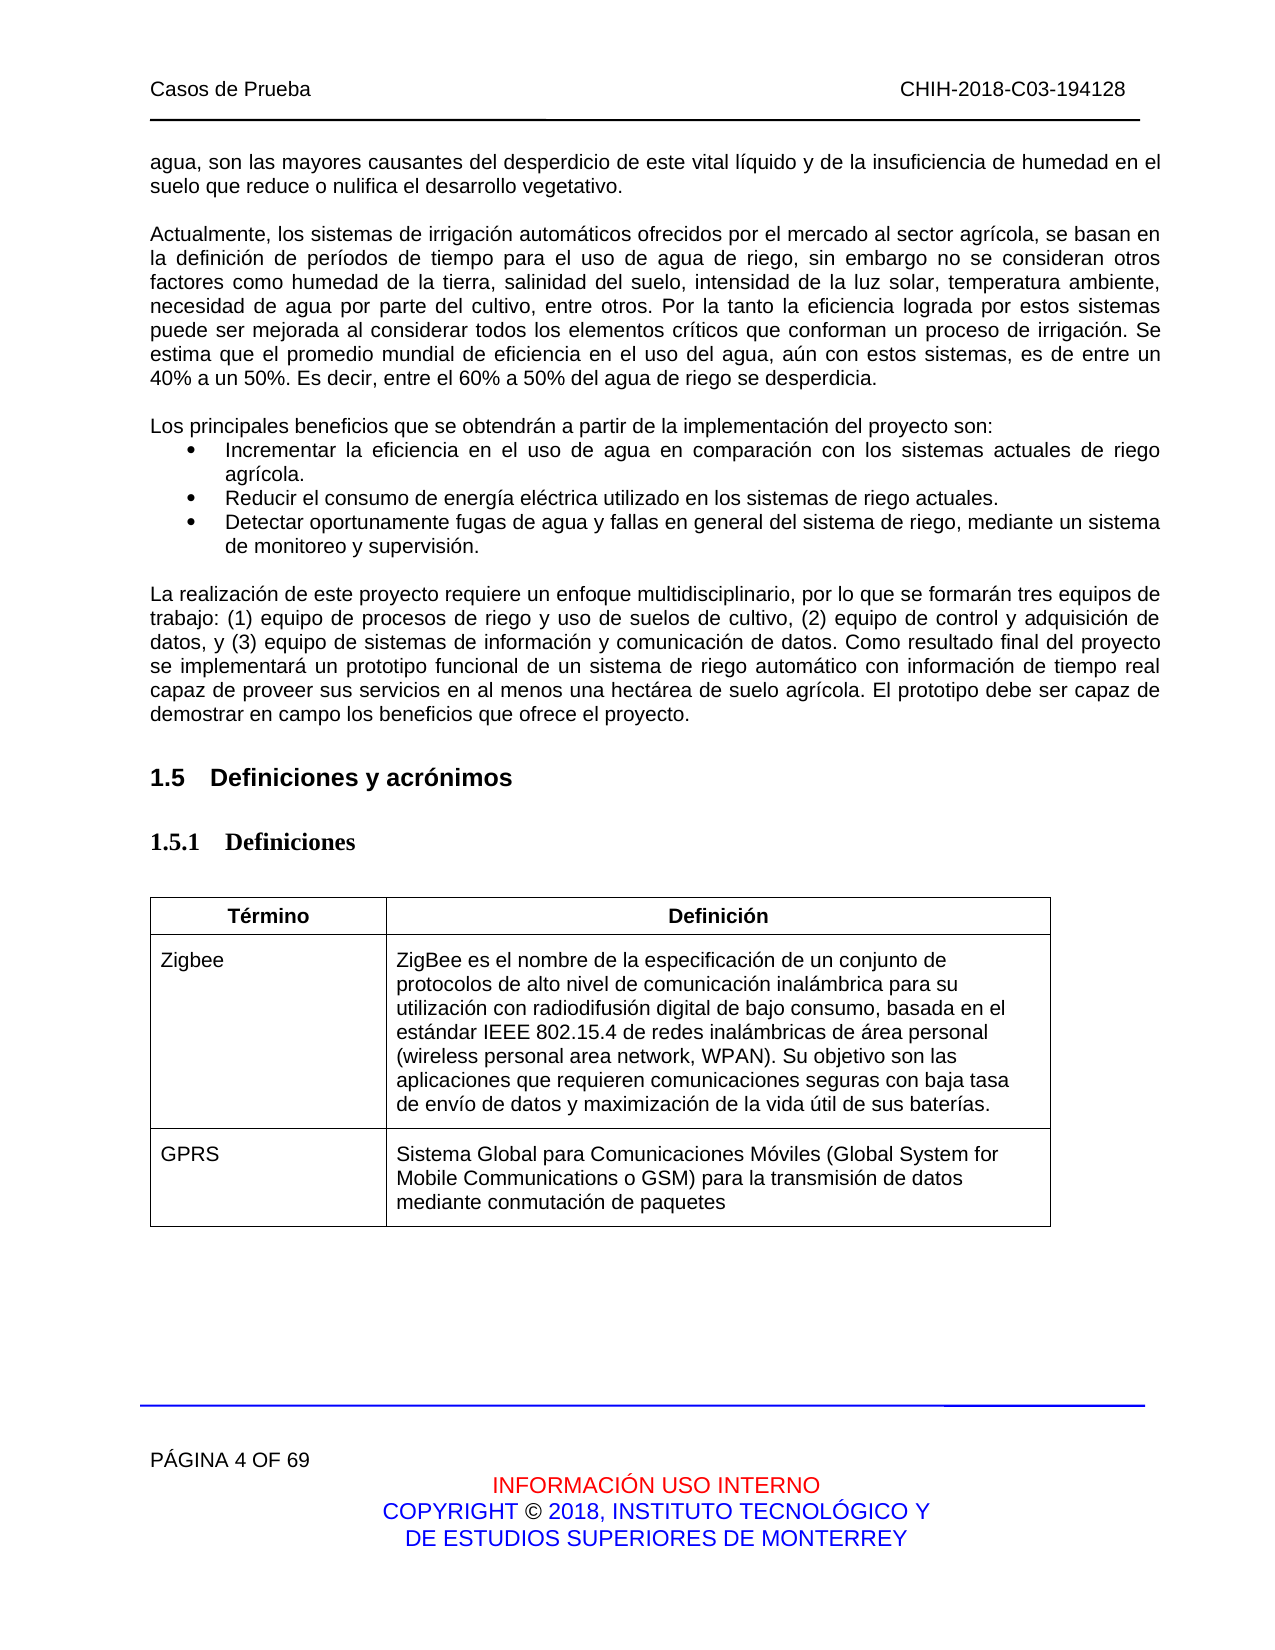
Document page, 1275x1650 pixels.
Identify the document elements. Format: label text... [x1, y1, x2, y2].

table_cell GPRS [151, 1129, 386, 1226]
subtitle Definiciones y acrónimos [150, 763, 1162, 792]
table_cell Zigbee [151, 935, 386, 1128]
subtitle Definiciones [150, 827, 1162, 856]
table_header Definición [387, 898, 1050, 934]
table_header Término [151, 898, 386, 934]
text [150, 150, 1162, 198]
text Actualmente, los sistemas de irrigación automáticos ofrecidos por el mercado al sector agrícola, se basan en la definición de períodos de tiempo para el uso de agua de riego, sin embargo no se consideran otros factores como humedad de la tierra, salinidad del suelo, intensidad de la luz solar, temperatura ambiente, necesidad de agua por parte del cultivo, entre otros. Por la tanto la eficiencia lograda por estos sistemas puede ser mejorada al considerar todos los elementos críticos que conforman un proceso de irrigación. Se estima que el promedio mundial de eficiencia en el uso del agua, aún con estos sistemas, es de entre un 40% a un 50%. Es decir, entre el 60% a 50% del agua de riego se desperdicia. [150, 222, 1162, 389]
text Los principales beneficios que se obtendrán a partir de la implementación del proyecto son: [150, 413, 1162, 437]
list Incrementar la eficiencia en el uso de agua en comparación con los sistemas actuales de riego agrícola. [187, 437, 1162, 486]
list Reducir el consumo de energía eléctrica utilizado en los sistemas de riego actuales. [187, 486, 1162, 509]
text La realización de este proyecto requiere un enfoque multidisciplinario, por lo que se formarán tres equipos de trabajo: (1) equipo de procesos de riego y uso de suelos de cultivo, (2) equipo de control y adquisición de datos, y (3) equipo de sistemas de información y comunicación de datos. Como resultado final del proyecto se implementará un prototipo funcional de un sistema de riego automático con información de tiempo real capaz de proveer sus servicios en al menos una hectárea de suelo agrícola. El prototipo debe ser capaz de demostrar en campo los beneficios que ofrece el proyecto. [150, 582, 1162, 725]
table_cell Sistema Global para Comunicaciones Móviles (Global System for Mobile Communications o GSM) para la transmisión de datos mediante conmutación de paquetes [387, 1129, 1050, 1226]
list Detectar oportunamente fugas de agua y fallas en general del sistema de riego, mediante un sistema de monitoreo y supervisión. [187, 509, 1162, 558]
table_cell ZigBee es el nombre de la especificación de un conjunto de protocolos de alto nivel de comunicación inalámbrica para su utilización con radiodifusión digital de bajo consumo, basada en el estándar IEEE 802.15.4 de redes inalámbricas de área personal (wireless personal area network, WPAN). Su objetivo son las aplicaciones que requieren comunicaciones seguras con baja tasa de envío de datos y maximización de la vida útil de sus baterías. [387, 935, 1050, 1128]
